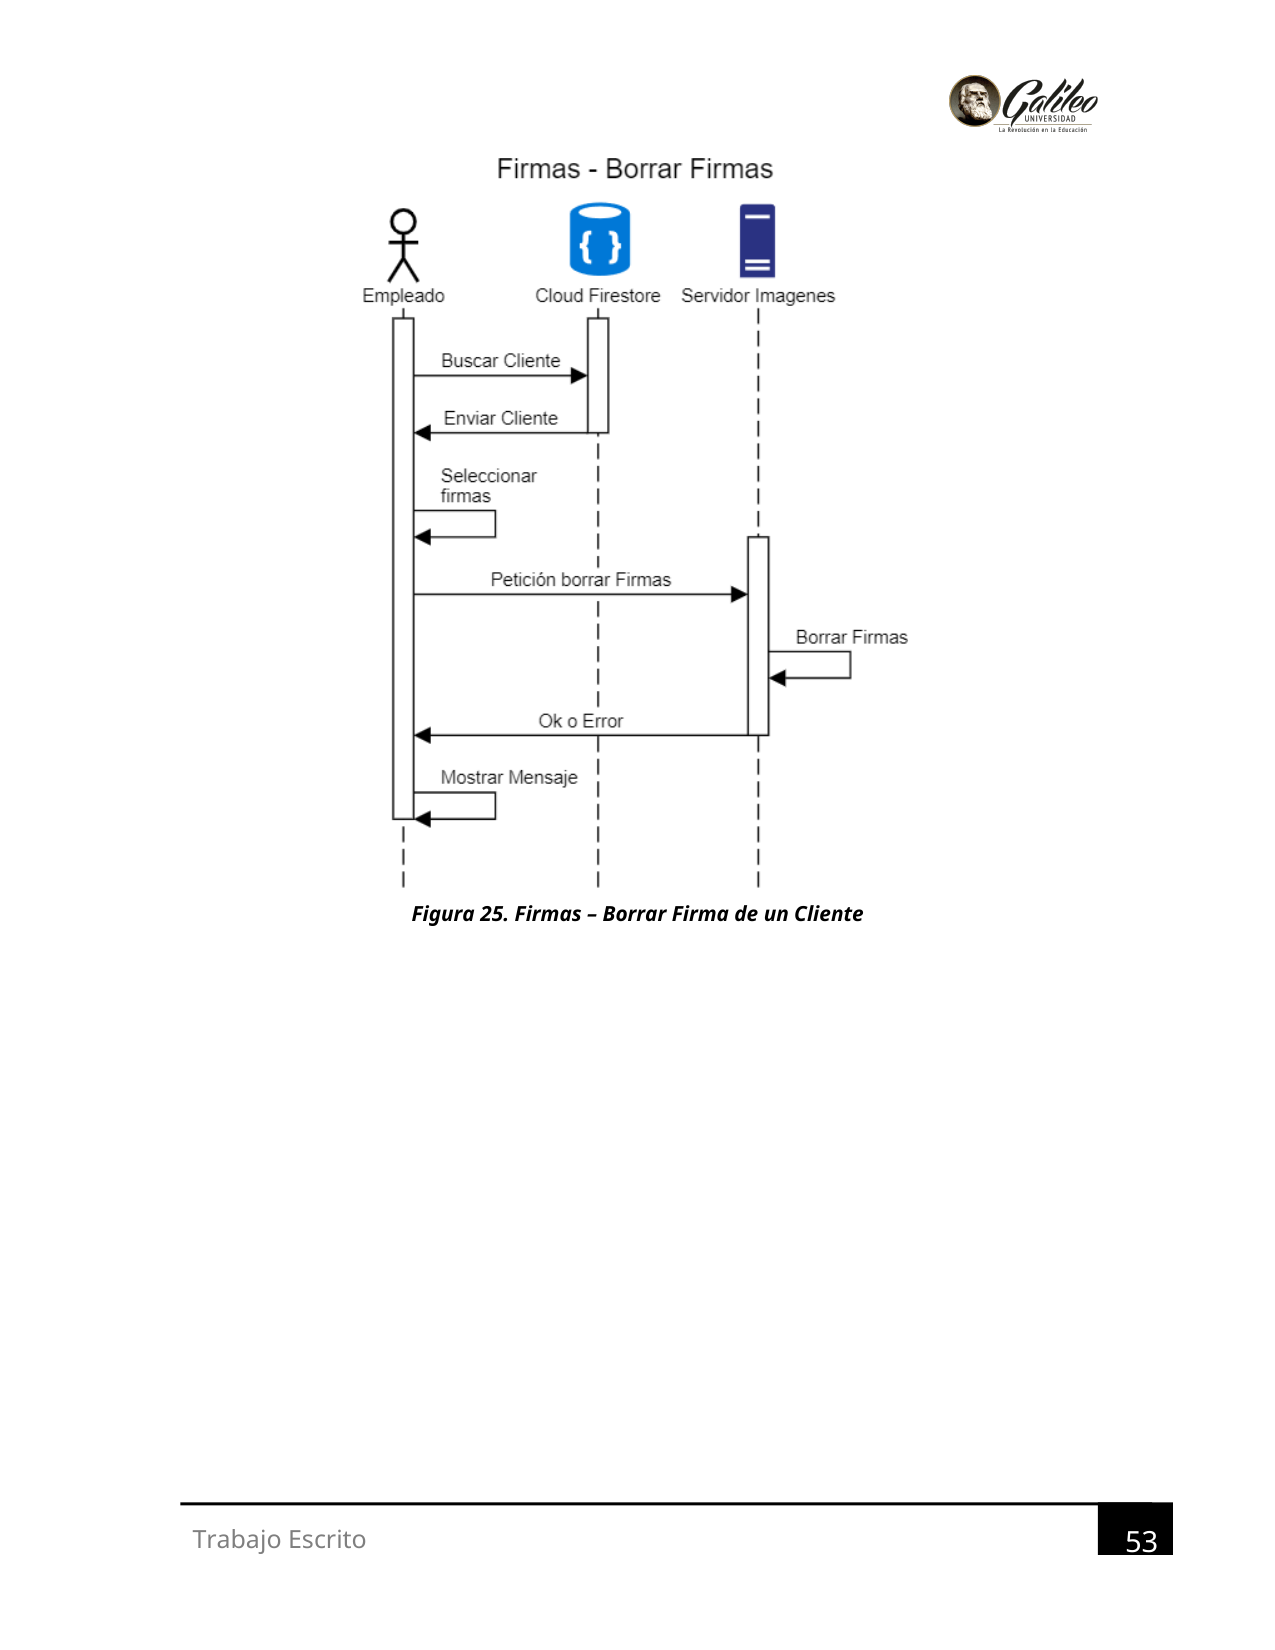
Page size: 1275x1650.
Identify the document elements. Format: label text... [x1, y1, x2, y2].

picture [352, 147, 923, 899]
picture [949, 75, 1098, 132]
text Figura 25. Firmas – Borrar Firma de un Cliente [177, 899, 1098, 927]
